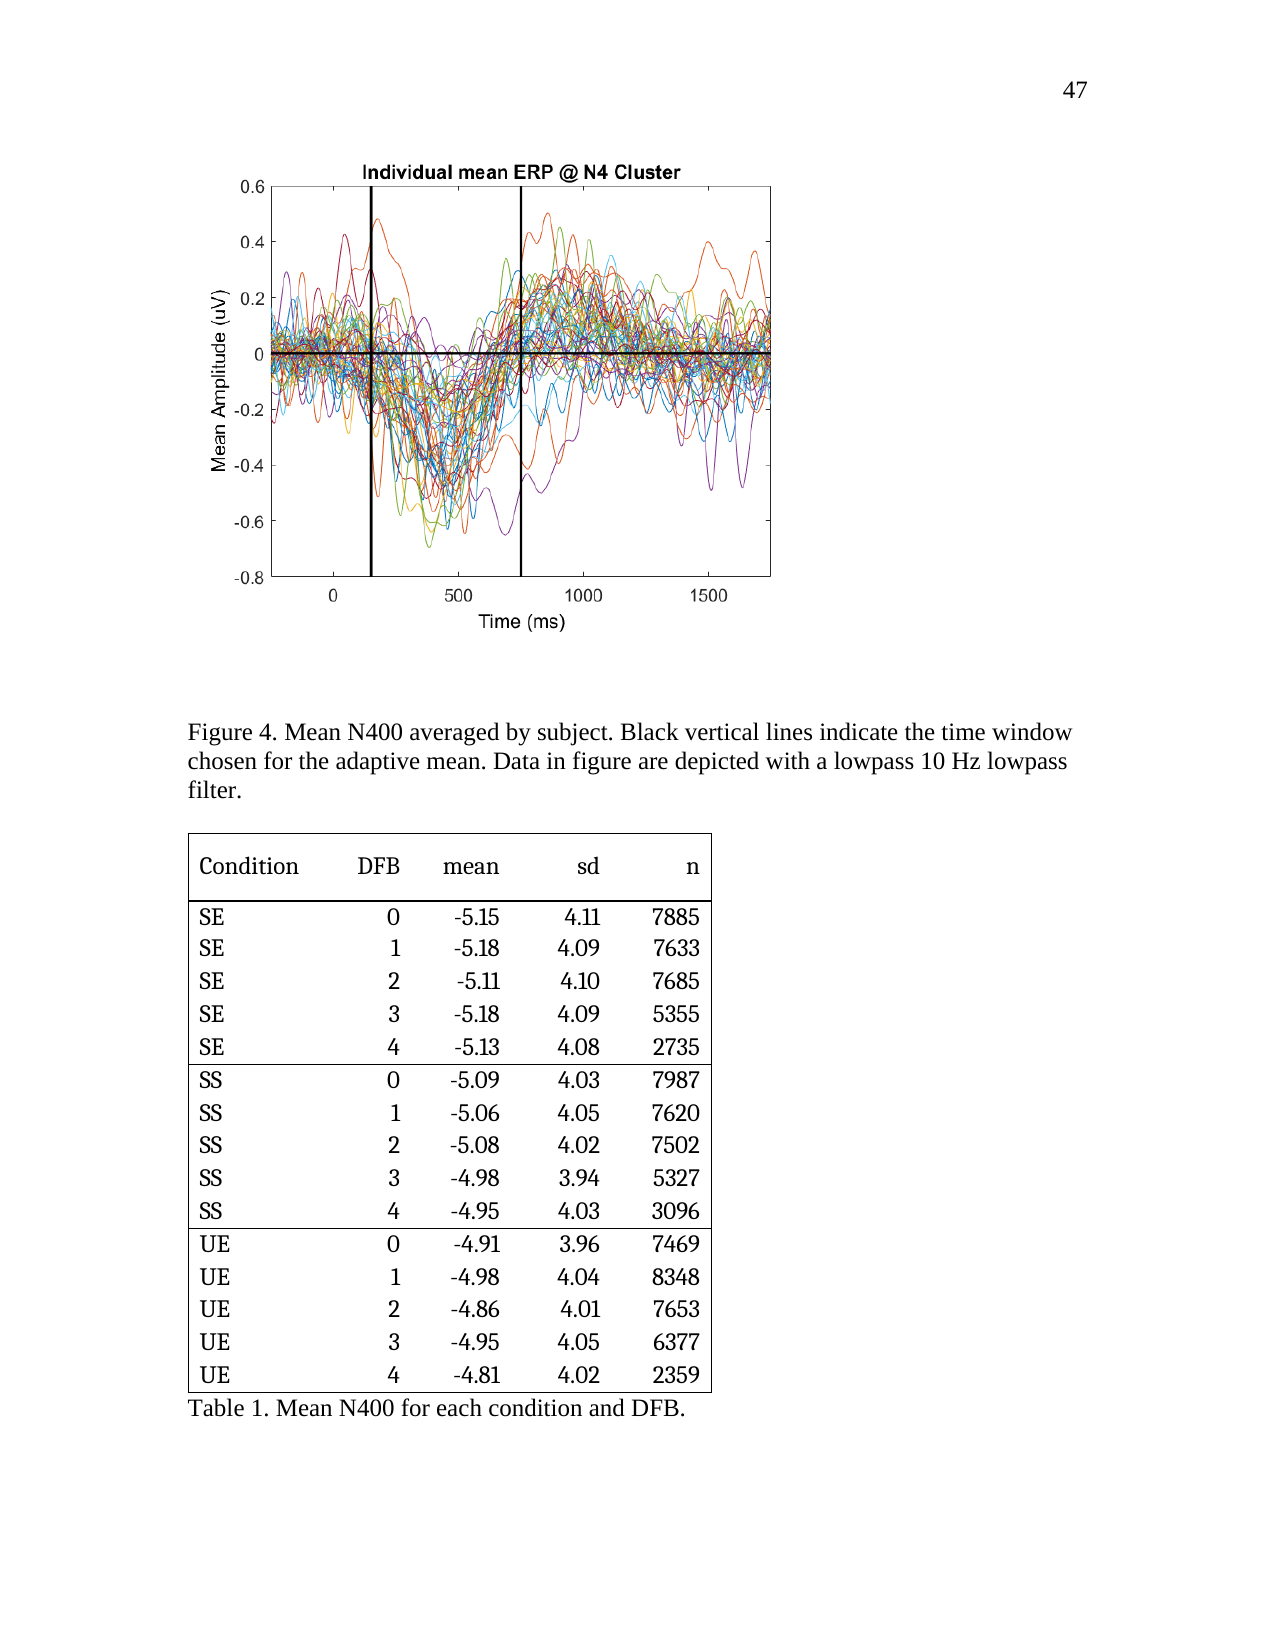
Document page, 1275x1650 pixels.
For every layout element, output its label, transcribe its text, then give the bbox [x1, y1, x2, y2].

table_cell 2 [329, 1129, 411, 1162]
table_cell 7987 [611, 1065, 711, 1096]
table_cell UE [189, 1326, 328, 1359]
table_cell 7633 [611, 933, 711, 965]
table_cell 0 [329, 1065, 411, 1096]
table_cell SS [189, 1129, 328, 1162]
table_cell 2735 [611, 1031, 711, 1064]
table_cell -4.95 [411, 1326, 511, 1359]
table_cell SS [189, 1065, 328, 1096]
table_cell SE [189, 965, 328, 998]
table_cell UE [189, 1229, 328, 1261]
table_cell 0 [329, 1229, 411, 1261]
table_cell SE [189, 1031, 328, 1064]
table_cell SS [189, 1195, 328, 1228]
table_cell 7620 [611, 1096, 711, 1129]
table_cell UE [189, 1359, 328, 1392]
table_cell 5355 [611, 998, 711, 1031]
table_cell -5.15 [411, 902, 511, 932]
table_cell 4.11 [511, 902, 611, 932]
table_cell SE [189, 933, 328, 965]
table_cell 7469 [611, 1229, 711, 1261]
table_cell -5.06 [411, 1096, 511, 1129]
table_cell 2 [329, 965, 411, 998]
table_cell -4.81 [411, 1359, 511, 1392]
table_header mean [411, 834, 511, 899]
table_cell 4.04 [511, 1261, 611, 1293]
table_cell 3 [329, 1162, 411, 1195]
table_cell -5.09 [411, 1065, 511, 1096]
table_cell 4 [329, 1359, 411, 1392]
table_cell UE [189, 1261, 328, 1293]
table_cell 4.03 [511, 1065, 611, 1096]
table_cell SE [189, 998, 328, 1031]
table_cell -5.18 [411, 933, 511, 965]
table_cell -4.98 [411, 1162, 511, 1195]
table_cell 7653 [611, 1293, 711, 1326]
table_cell 7685 [611, 965, 711, 998]
table_cell 3.94 [511, 1162, 611, 1195]
table_cell -5.18 [411, 998, 511, 1031]
table_header Condition [189, 834, 328, 899]
table_cell 4.08 [511, 1031, 611, 1064]
table_cell 2359 [611, 1359, 711, 1392]
table_cell 3 [329, 1326, 411, 1359]
table_cell 4 [329, 1031, 411, 1064]
table_cell 4.02 [511, 1359, 611, 1392]
table_cell 4.02 [511, 1129, 611, 1162]
table_cell 4.01 [511, 1293, 611, 1326]
table_cell UE [189, 1293, 328, 1326]
picture [187, 150, 773, 632]
table_cell 1 [329, 933, 411, 965]
table_cell -5.08 [411, 1129, 511, 1162]
table_cell 1 [329, 1261, 411, 1293]
table_header DFB [329, 834, 411, 899]
table_cell 7502 [611, 1129, 711, 1162]
table_cell 4.05 [511, 1096, 611, 1129]
table_cell 7885 [611, 902, 711, 932]
table_cell -4.98 [411, 1261, 511, 1293]
table_cell SS [189, 1162, 328, 1195]
table_cell 8348 [611, 1261, 711, 1293]
table_cell -5.13 [411, 1031, 511, 1064]
table_cell 4.03 [511, 1195, 611, 1228]
table_cell -5.11 [411, 965, 511, 998]
table_cell 4.05 [511, 1326, 611, 1359]
text Figure 4. Mean N400 averaged by subject. Black vertical lines indicate the time window chosen for the adaptive mean. Data in figure are depicted with a lowpass 10 Hz lowpass filter. [187, 717, 1087, 804]
table_cell 4.09 [511, 933, 611, 965]
table_cell 6377 [611, 1326, 711, 1359]
table_header sd [511, 834, 611, 899]
table_cell 3.96 [511, 1229, 611, 1261]
table_cell 4.09 [511, 998, 611, 1031]
table_cell -4.86 [411, 1293, 511, 1326]
table_cell 4.10 [511, 965, 611, 998]
table_cell 0 [329, 902, 411, 932]
table_cell SE [189, 902, 328, 932]
table_cell -4.95 [411, 1195, 511, 1228]
table_cell -4.91 [411, 1229, 511, 1261]
table_cell 5327 [611, 1162, 711, 1195]
table_header n [611, 834, 711, 899]
table_cell 2 [329, 1293, 411, 1326]
table_cell 3 [329, 998, 411, 1031]
table_cell SS [189, 1096, 328, 1129]
table_cell 1 [329, 1096, 411, 1129]
table_cell 3096 [611, 1195, 711, 1228]
text Table 1. Mean N400 for each condition and DFB. [187, 1393, 1087, 1422]
table_cell 4 [329, 1195, 411, 1228]
